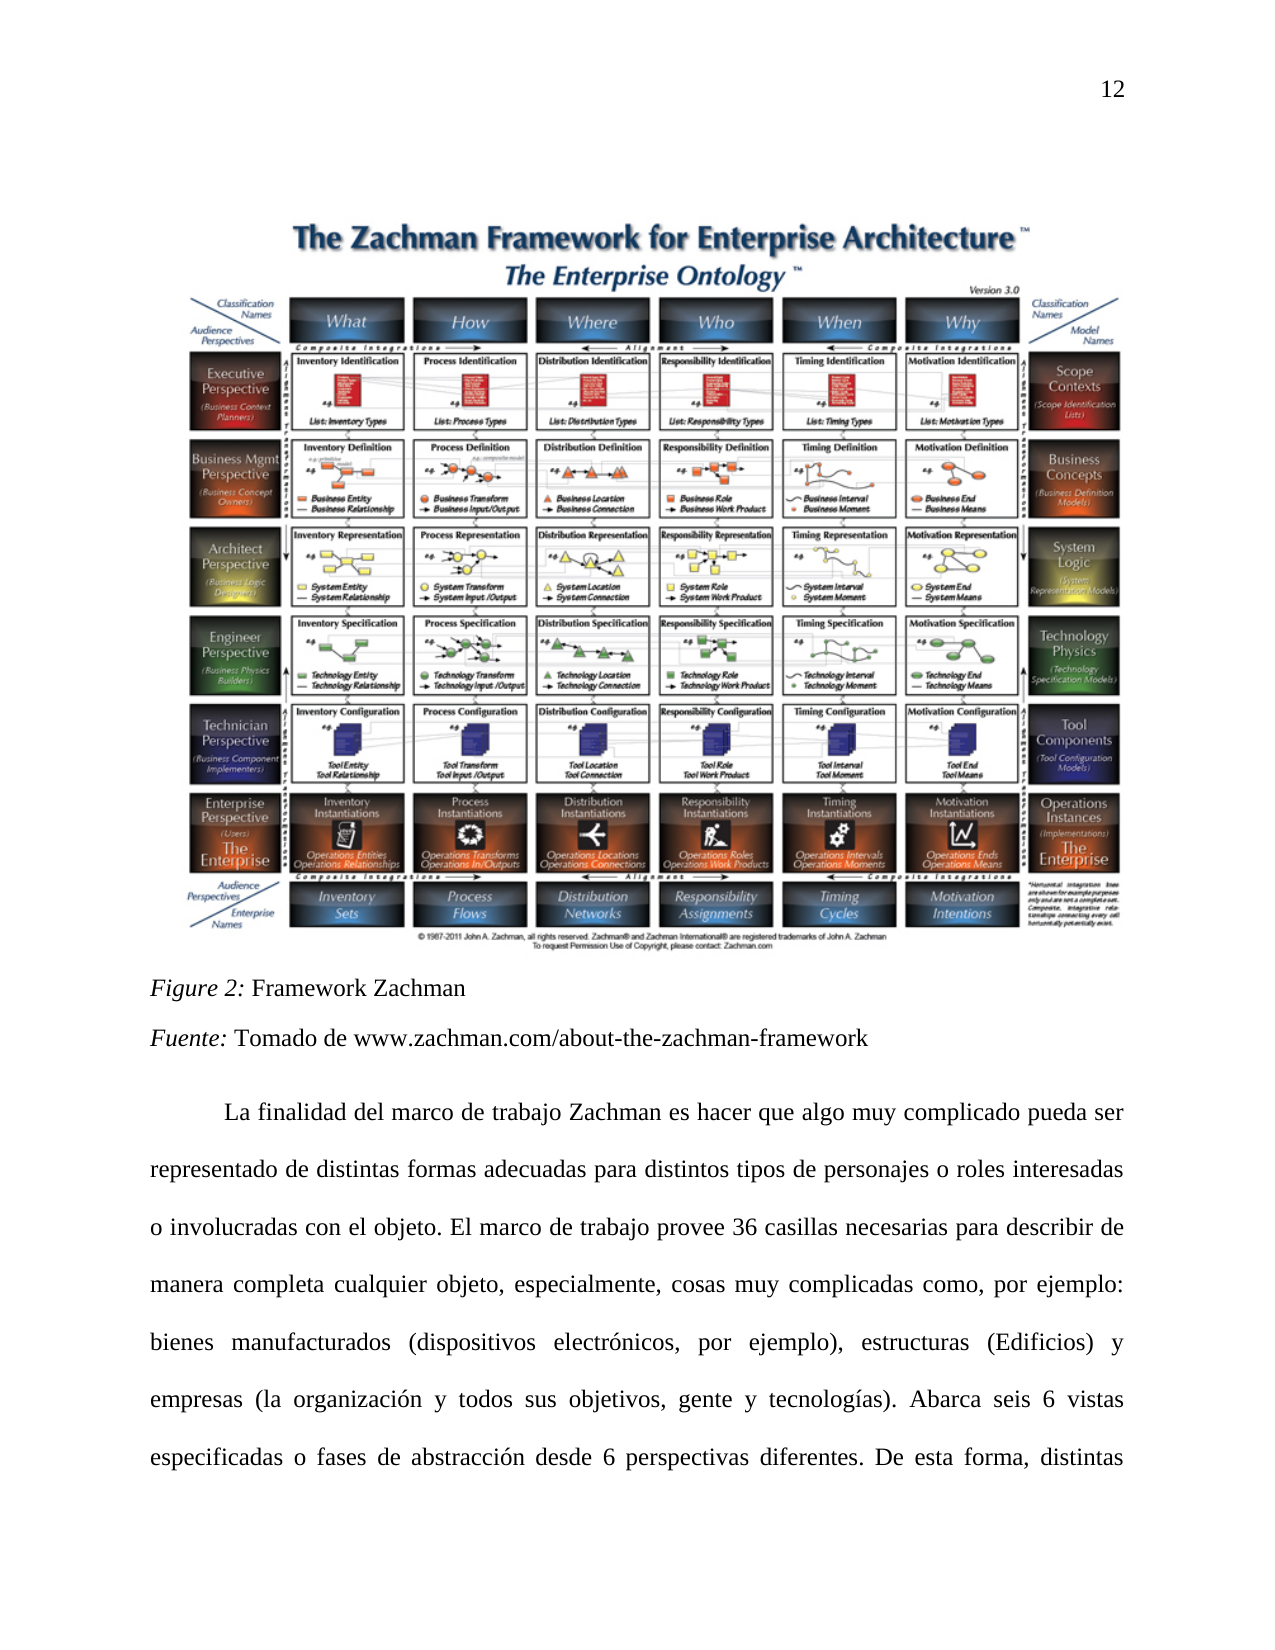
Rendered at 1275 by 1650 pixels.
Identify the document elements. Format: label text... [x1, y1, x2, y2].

picture [150, 198, 1153, 973]
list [150, 1097, 1125, 1471]
text Fuente: Tomado de www.zachman.com/about-the-zachman-framework [353, 1023, 1125, 1051]
text Figure 2: Framework Zachman [150, 973, 1125, 1002]
